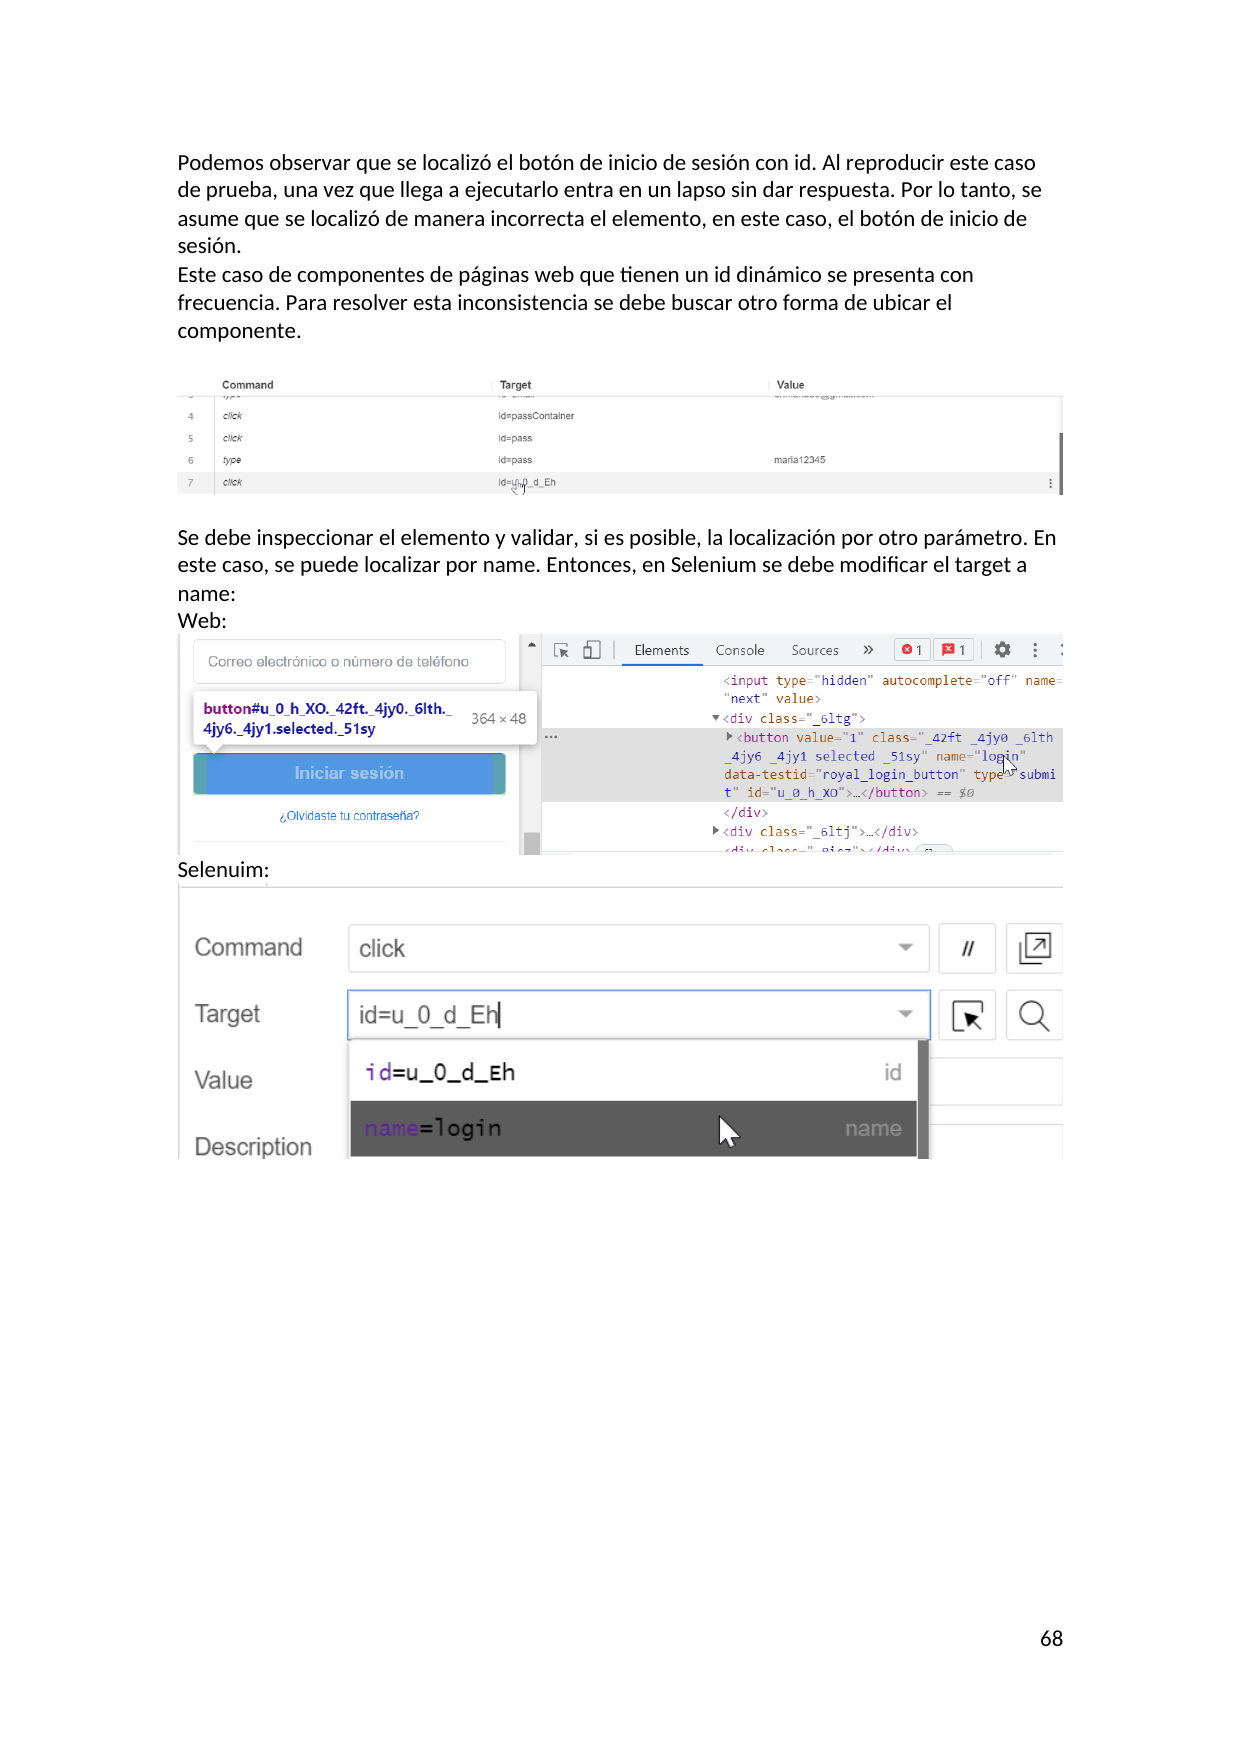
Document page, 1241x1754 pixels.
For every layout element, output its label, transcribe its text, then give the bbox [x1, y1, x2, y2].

picture [177, 883, 1063, 1159]
picture [177, 371, 1063, 495]
text Se debe inspeccionar el elemento y validar, si es posible, la localización por otro parámetro. En este caso, se puede localizar por name. Entonces, en Selenium se debe modificar el target a name: [177, 523, 1063, 607]
text Web: [177, 607, 1063, 634]
text Podemos observar que se localizó el botón de inicio de sesión con id. Al reproducir este caso de prueba, una vez que llega a ejecutarlo entra en un lapso sin dar respuesta. Por lo tanto, se asume que se localizó de manera incorrecta el elemento, en este caso, el botón de inicio de sesión. [177, 148, 1063, 260]
picture [177, 634, 1063, 855]
text Selenuim: [177, 855, 1063, 883]
text Este caso de componentes de páginas web que tienen un id dinámico se presenta con frecuencia. Para resolver esta inconsistencia se debe buscar otro forma de ubicar el componente. [177, 260, 1063, 344]
